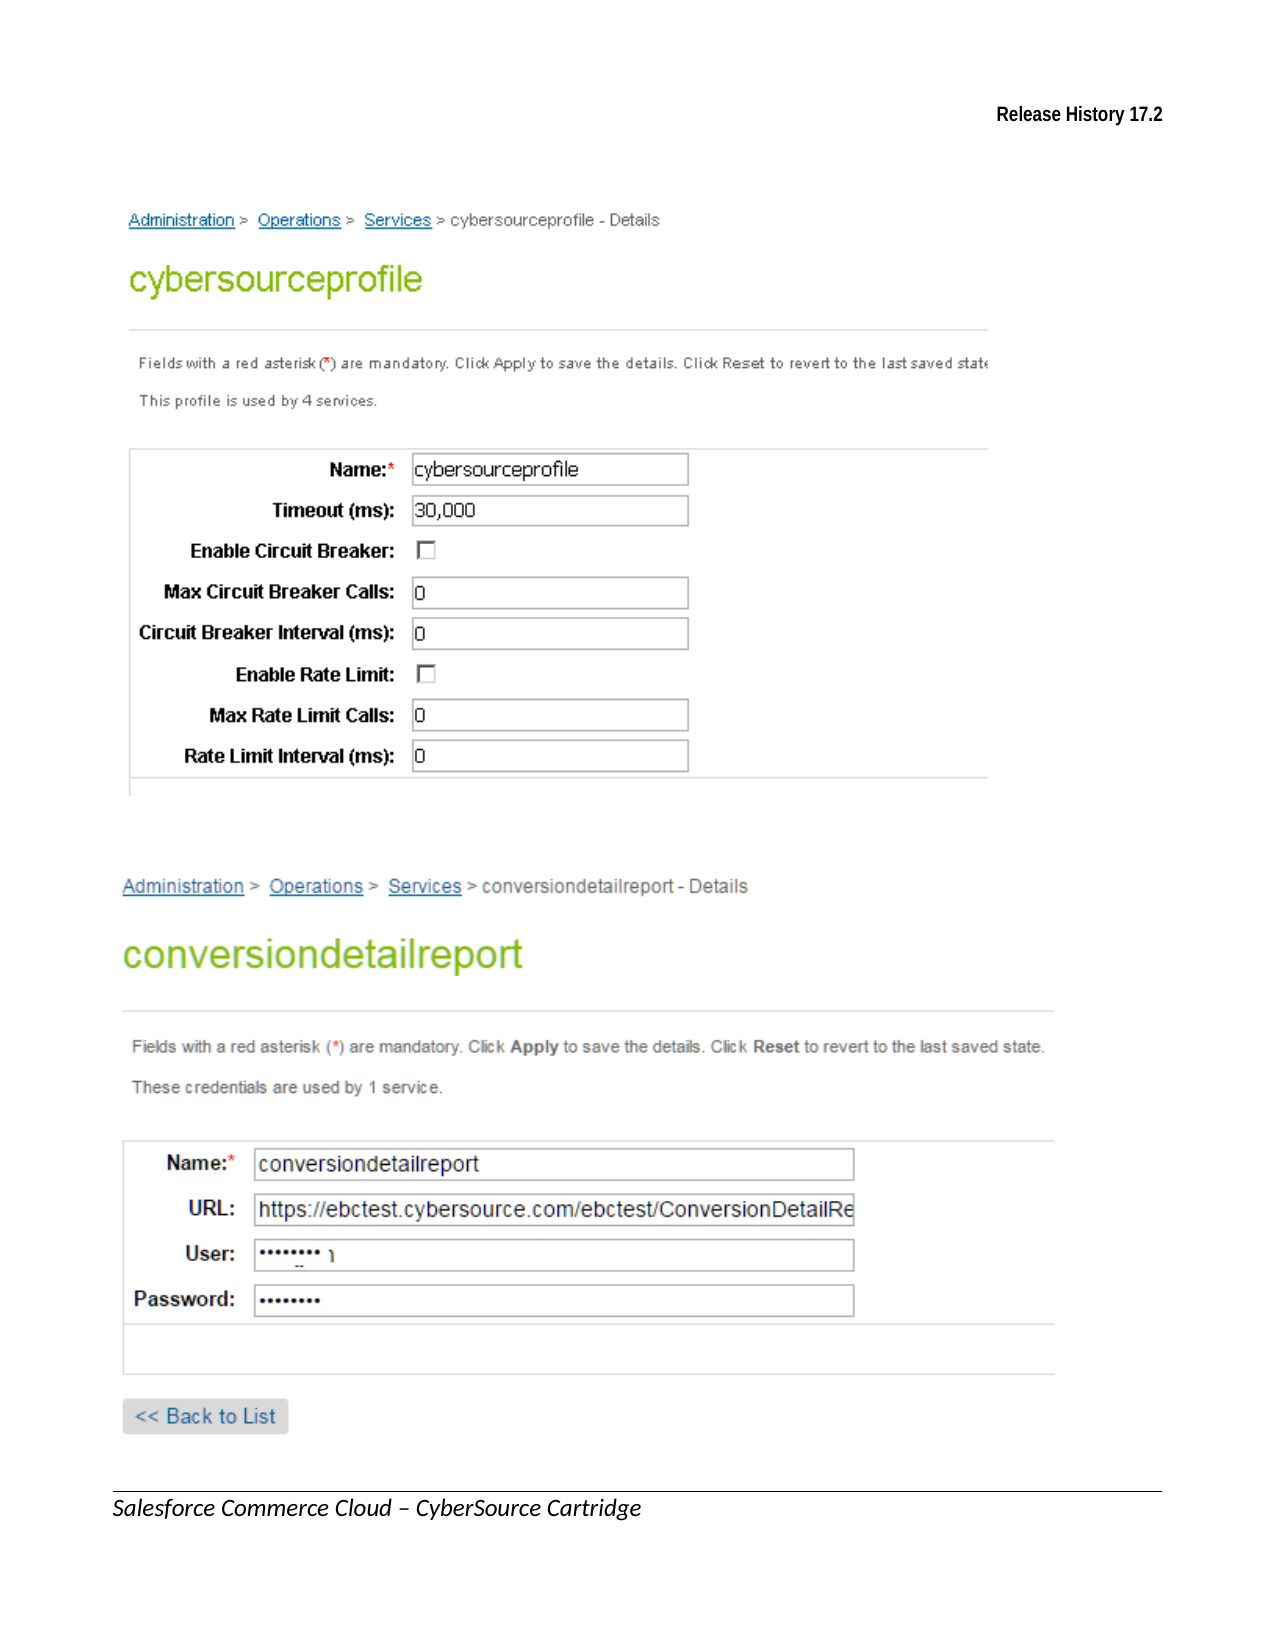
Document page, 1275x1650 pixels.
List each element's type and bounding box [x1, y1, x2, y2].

picture [112, 198, 988, 796]
picture [112, 876, 1055, 1441]
